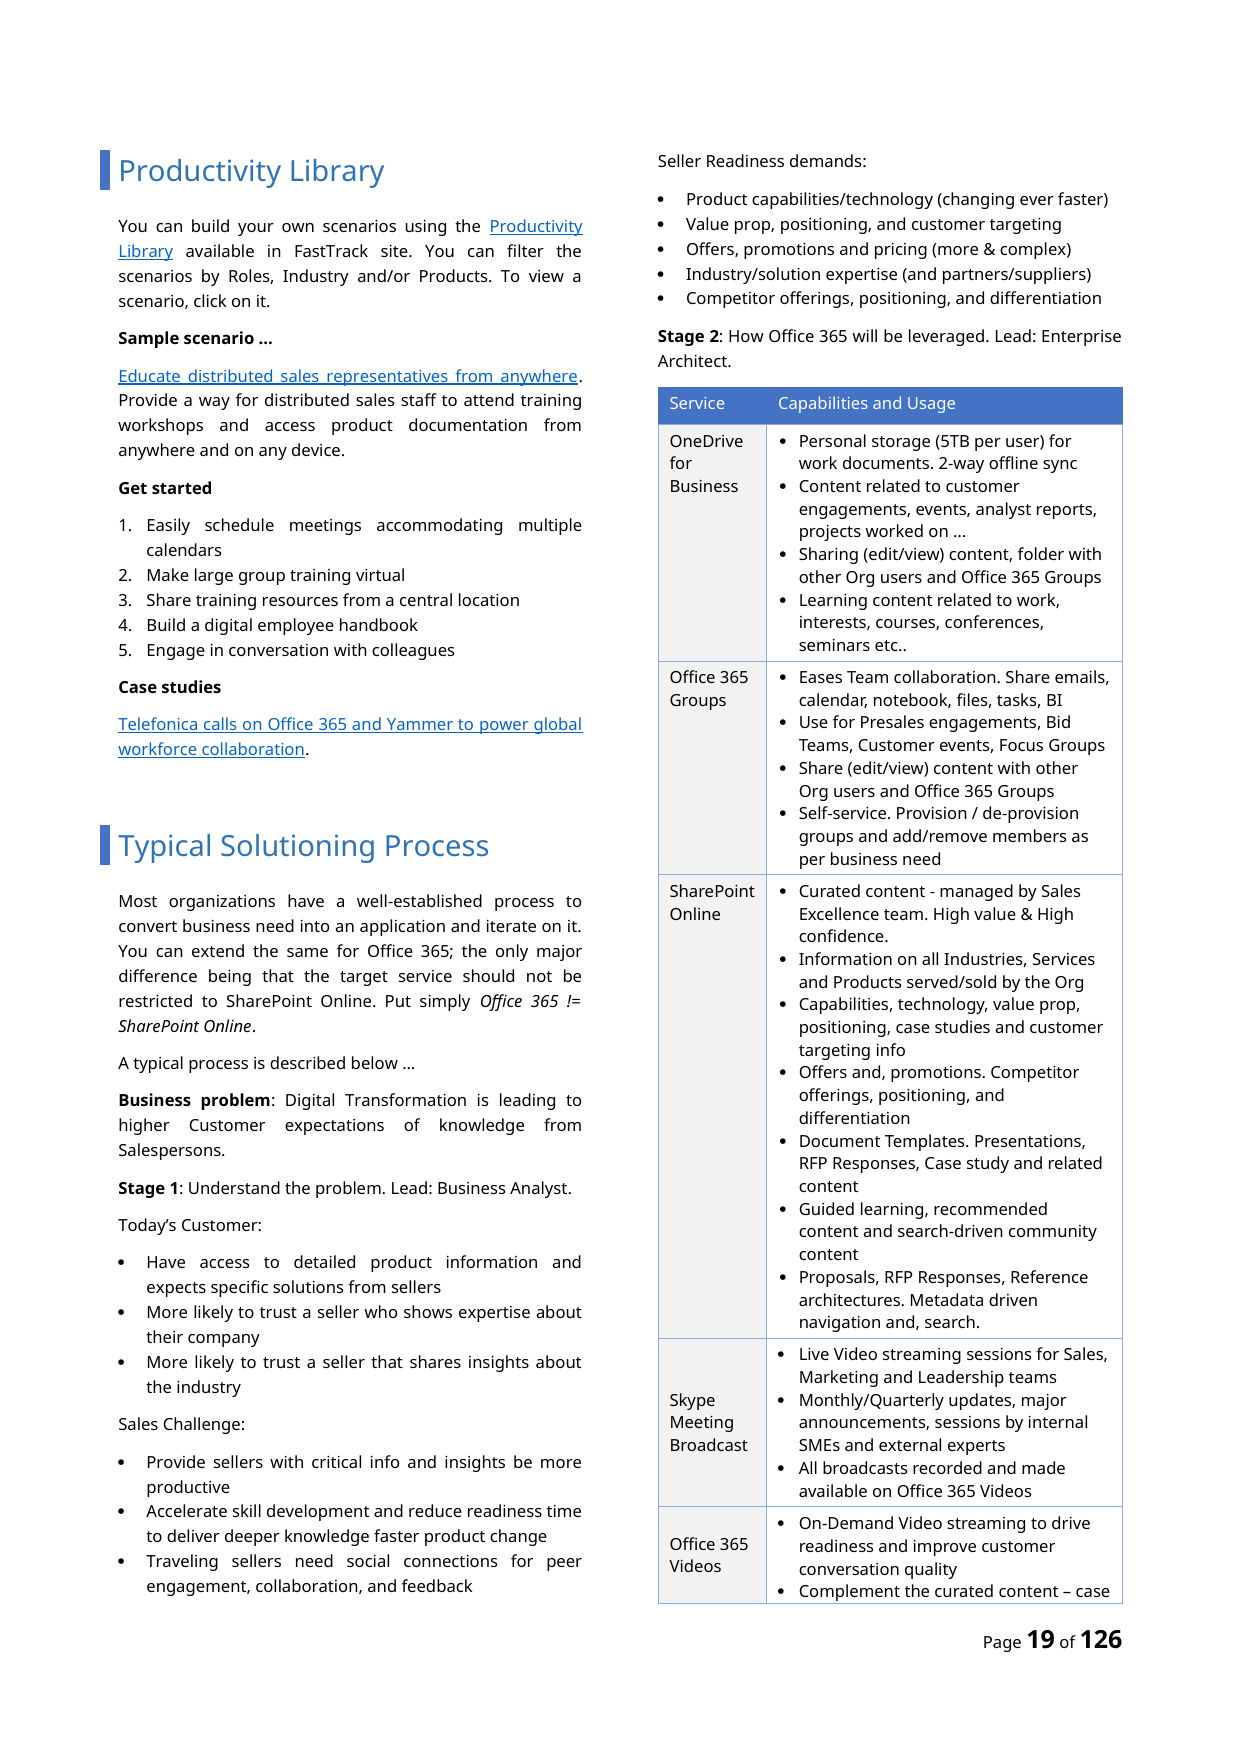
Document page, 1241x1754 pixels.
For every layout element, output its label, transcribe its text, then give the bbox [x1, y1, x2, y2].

list Product capabilities/technology (changing ever faster) [658, 187, 1122, 210]
list Provide sellers with critical info and insights be more productive [118, 1450, 583, 1498]
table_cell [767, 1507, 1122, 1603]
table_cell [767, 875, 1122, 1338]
list Easily schedule meetings accommodating multiple calendars [118, 514, 583, 561]
text Seller Readiness demands: [658, 150, 1122, 173]
list More likely to trust a seller who shows expertise about their company [118, 1301, 583, 1348]
text A typical process is described below ... [118, 1052, 583, 1074]
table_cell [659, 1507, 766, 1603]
text Case studies [118, 676, 583, 698]
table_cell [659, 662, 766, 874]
text Today’s Customer: [118, 1214, 583, 1236]
list Accelerate skill development and reduce readiness time to deliver deeper knowledge faster product change [118, 1500, 583, 1548]
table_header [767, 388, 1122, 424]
list Build a digital employee handbook [118, 613, 583, 636]
list Engage in conversation with colleagues [118, 638, 583, 661]
text Sales Challenge: [118, 1413, 583, 1436]
text Educate distributed sales representatives from anywhere. Provide a way for distributed sales staff to attend training workshops and access product documentation from anywhere and on any device. [118, 364, 583, 462]
text Business problem: Digital Transformation is leading to higher Customer expectations of knowledge from Salespersons. [118, 1089, 583, 1162]
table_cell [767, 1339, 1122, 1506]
text You can build your own scenarios using the Productivity Library available in FastTrack site. You can filter the scenarios by Roles, Industry and/or Products. To view a scenario, click on it. [118, 215, 583, 312]
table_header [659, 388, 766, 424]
list Industry/solution expertise (and partners/suppliers) [658, 262, 1122, 285]
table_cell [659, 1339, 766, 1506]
text Most organizations have a well-established process to convert business need into an application and iterate on it. You can extend the same for Office 365; the only major difference being that the target service should not be restricted to SharePoint Online. Put simply Office 365 != SharePoint Online. [118, 890, 583, 1037]
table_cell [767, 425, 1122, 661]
subtitle Typical Solutioning Process [110, 825, 583, 865]
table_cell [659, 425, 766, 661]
text Get started [118, 476, 583, 499]
list Competitor offerings, positioning, and differentiation [658, 287, 1122, 310]
text Stage 2: How Office 365 will be leveraged. Lead: Enterprise Architect. [658, 324, 1122, 372]
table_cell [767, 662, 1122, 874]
text Stage 1: Understand the problem. Lead: Business Analyst. [118, 1176, 583, 1199]
list More likely to trust a seller that shares insights about the industry [118, 1351, 583, 1398]
text Sample scenario … [118, 327, 583, 349]
list Share training resources from a central location [118, 588, 583, 611]
list Value prop, positioning, and customer targeting [658, 212, 1122, 235]
text Telefonica calls on Office 365 and Yammer to power global workforce collaboration. [118, 713, 583, 732]
list Traveling sellers need social connections for peer engagement, collaboration, and feedback [118, 1550, 583, 1597]
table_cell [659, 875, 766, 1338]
text Telefonica calls on Office 365 and Yammer to power global workforce collaboration. [118, 733, 583, 761]
list Make large group training virtual [118, 563, 583, 586]
list Have access to detailed product information and expects specific solutions from sellers [118, 1251, 583, 1299]
subtitle Productivity Library [118, 150, 583, 190]
list Offers, promotions and pricing (more & complex) [658, 237, 1122, 260]
